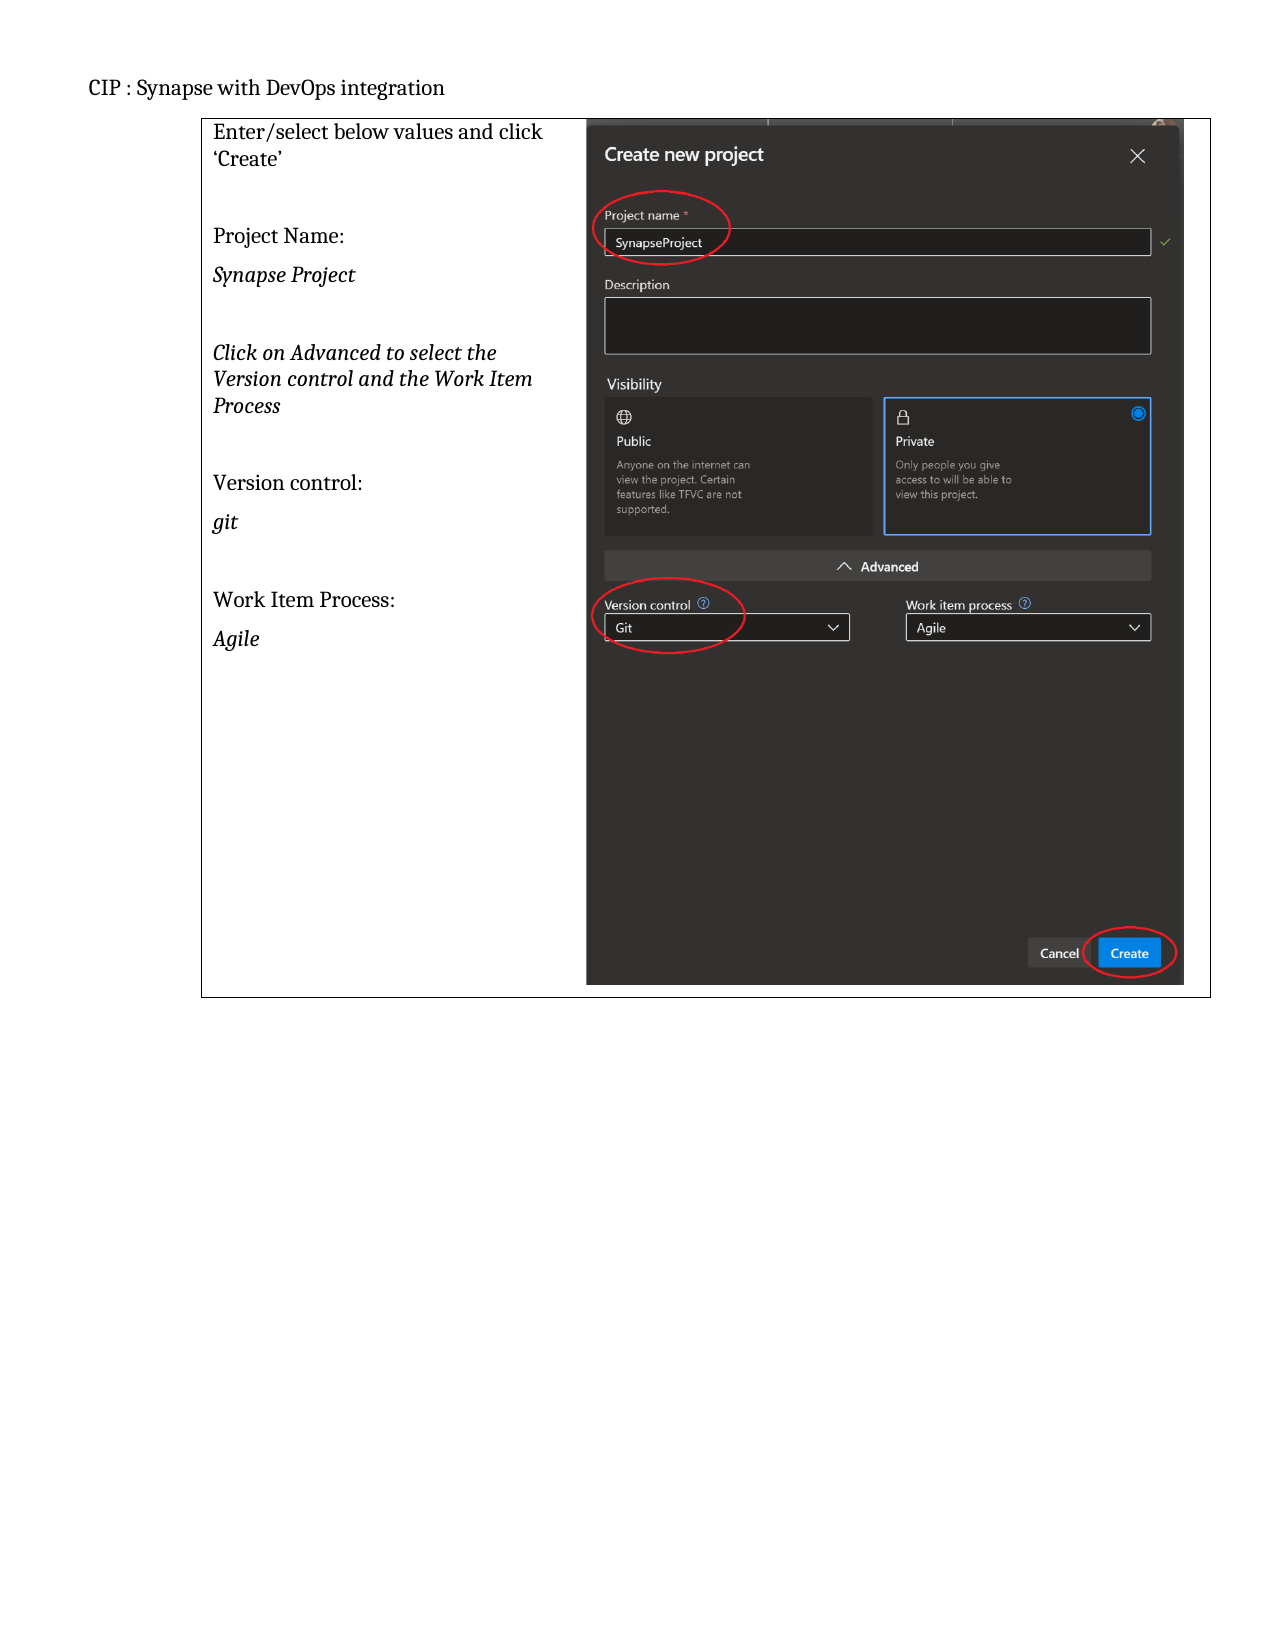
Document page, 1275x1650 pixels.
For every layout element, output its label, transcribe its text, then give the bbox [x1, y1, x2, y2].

table_header Enter/select below values and click ‘Create’ Project Name: Synapse Project Click on Advanced to select the Version control and the Work Item Process Version control: git Work Item Process: Agile [202, 119, 575, 997]
picture [586, 119, 1184, 985]
table_header [575, 119, 1210, 997]
